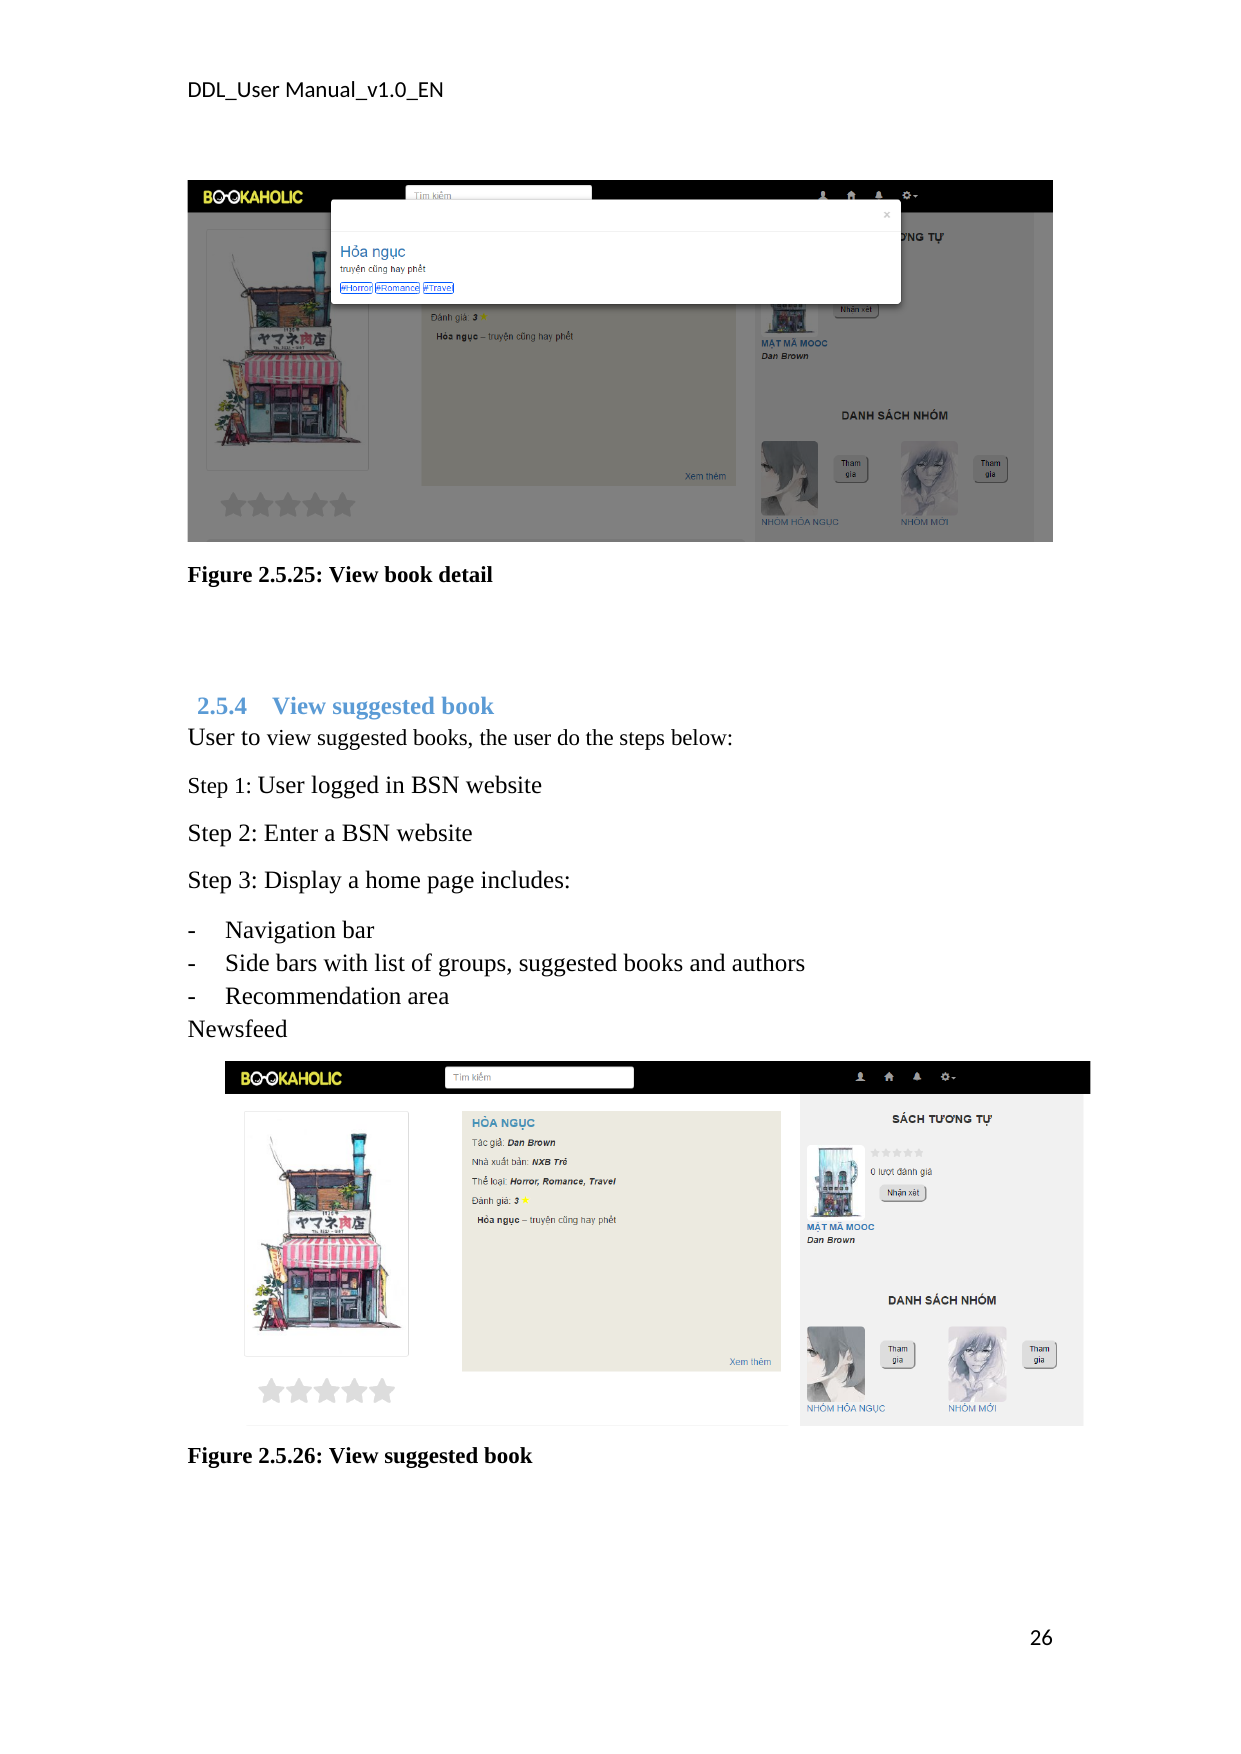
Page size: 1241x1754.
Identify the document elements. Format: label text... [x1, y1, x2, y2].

text Step 3: Display a home page includes: [187, 865, 1053, 894]
picture [187, 180, 1053, 542]
text Newsfeed [187, 1014, 1053, 1043]
subtitle View suggested book [197, 691, 1053, 720]
text User to view suggested books, the user do the steps below: [187, 722, 1053, 751]
text Step 1: User logged in BSN website [187, 770, 1053, 799]
list Navigation bar [187, 915, 1053, 944]
list Recommendation area [187, 981, 1053, 1010]
list Side bars with list of groups, suggested books and authors [187, 948, 1053, 977]
picture [225, 1061, 1091, 1426]
text Step 2: Enter a BSN website [187, 818, 1053, 846]
